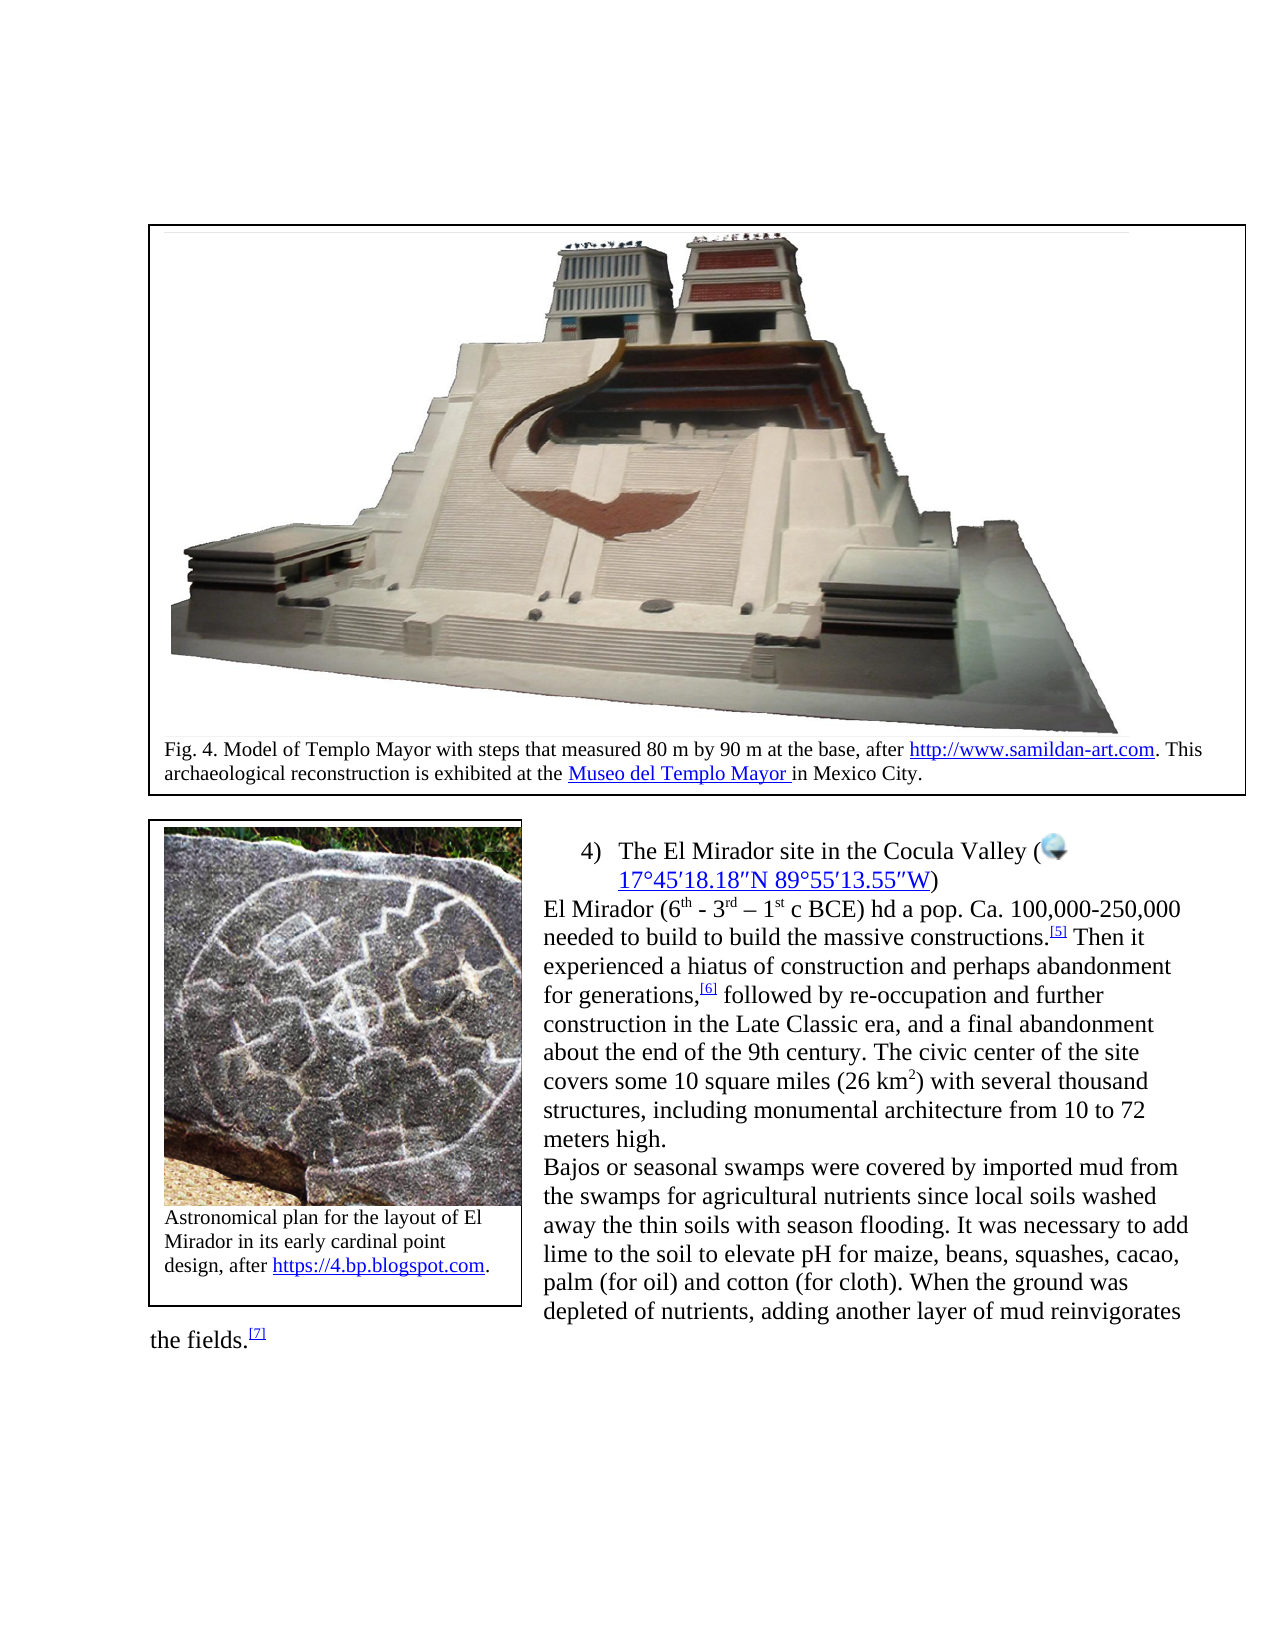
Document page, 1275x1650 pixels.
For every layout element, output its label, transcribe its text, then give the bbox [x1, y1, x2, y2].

list The El Mirador site in the Cocula Valley (17°45′18.18″N 89°55′13.55″W) [522, 833, 1200, 894]
picture [164, 827, 522, 1206]
picture [164, 232, 1130, 737]
picture [1041, 833, 1068, 860]
text El Mirador (6th - 3rd – 1st c BCE) hd a pop. Ca. 100,000-250,000 needed to build to build the massive constructions.[5] Then it experienced a hiatus of construction and perhaps abandonment for generations,[6] followed by re-occupation and further construction in the Late Classic era, and a final abandonment about the end of the 9th century. The civic center of the site covers some 10 square miles (26 km2) with several thousand structures, including monumental architecture from 10 to 72 meters high. [522, 894, 1200, 1152]
text Bajos or seasonal swamps were covered by imported mud from the swamps for agricultural nutrients since local soils washed away the thin soils with season flooding. It was necessary to add lime to the soil to elevate pH for maize, beans, squashes, cacao, palm (for oil) and cotton (for cloth). When the ground was depleted of nutrients, adding another layer of mud reinvigorates the fields.[7] [150, 1152, 1200, 1354]
